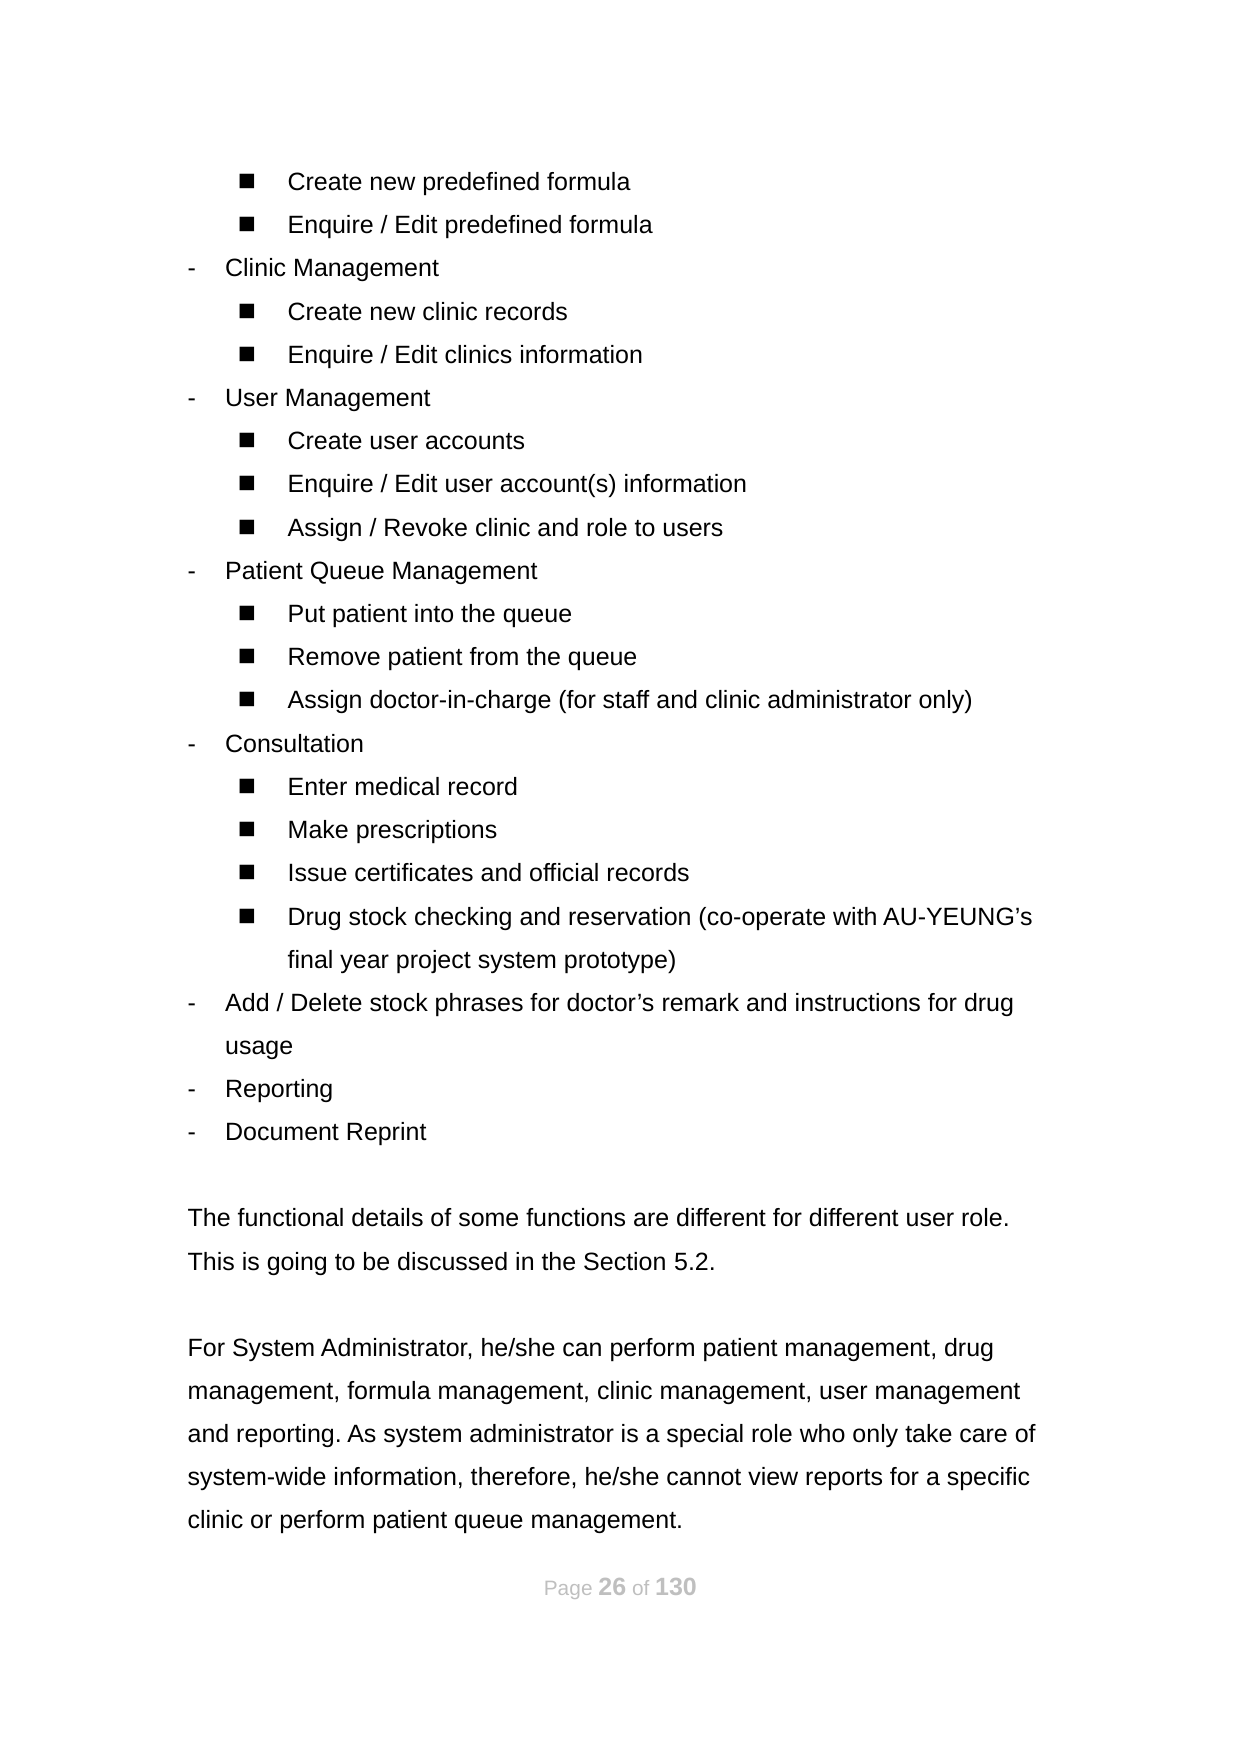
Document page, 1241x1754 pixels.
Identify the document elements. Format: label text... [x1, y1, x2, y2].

list User Management [187, 383, 1053, 412]
list Document Reprint [187, 1117, 1053, 1146]
list Add / Delete stock phrases for doctor’s remark and instructions for drug usage [187, 988, 1053, 1060]
list Drug stock checking and reservation (co-operate with AU-YEUNG’s final year project system prototype) [237, 901, 1053, 973]
text The functional details of some functions are different for different user role. This is going to be discussed in the Section 5.2. [187, 1203, 1053, 1275]
list Make prescriptions [237, 815, 1053, 844]
list Create user accounts [237, 426, 1053, 455]
list Issue certificates and official records [237, 858, 1053, 887]
list Create new clinic records [237, 297, 1053, 325]
list Consultation [187, 729, 1053, 757]
text For System Administrator, he/she can perform patient management, drug management, formula management, clinic management, user management and reporting. As system administrator is a special role who only take care of system-wide information, therefore, he/she cannot view reports for a specific clinic or perform patient queue management. [187, 1333, 1053, 1534]
list Enquire / Edit user account(s) information [237, 469, 1053, 498]
list Create new predefined formula [237, 167, 1053, 196]
list Reporting [187, 1074, 1053, 1103]
list Assign / Revoke clinic and role to users [237, 513, 1053, 541]
list Enter medical record [237, 772, 1053, 801]
list Enquire / Edit predefined formula [237, 210, 1053, 239]
list Assign doctor-in-charge (for staff and clinic administrator only) [237, 685, 1053, 714]
list Patient Queue Management [187, 556, 1053, 584]
list Put patient into the queue [237, 599, 1053, 628]
list Remove patient from the queue [237, 642, 1053, 671]
list Clinic Management [187, 253, 1053, 282]
list Enquire / Edit clinics information [237, 340, 1053, 369]
